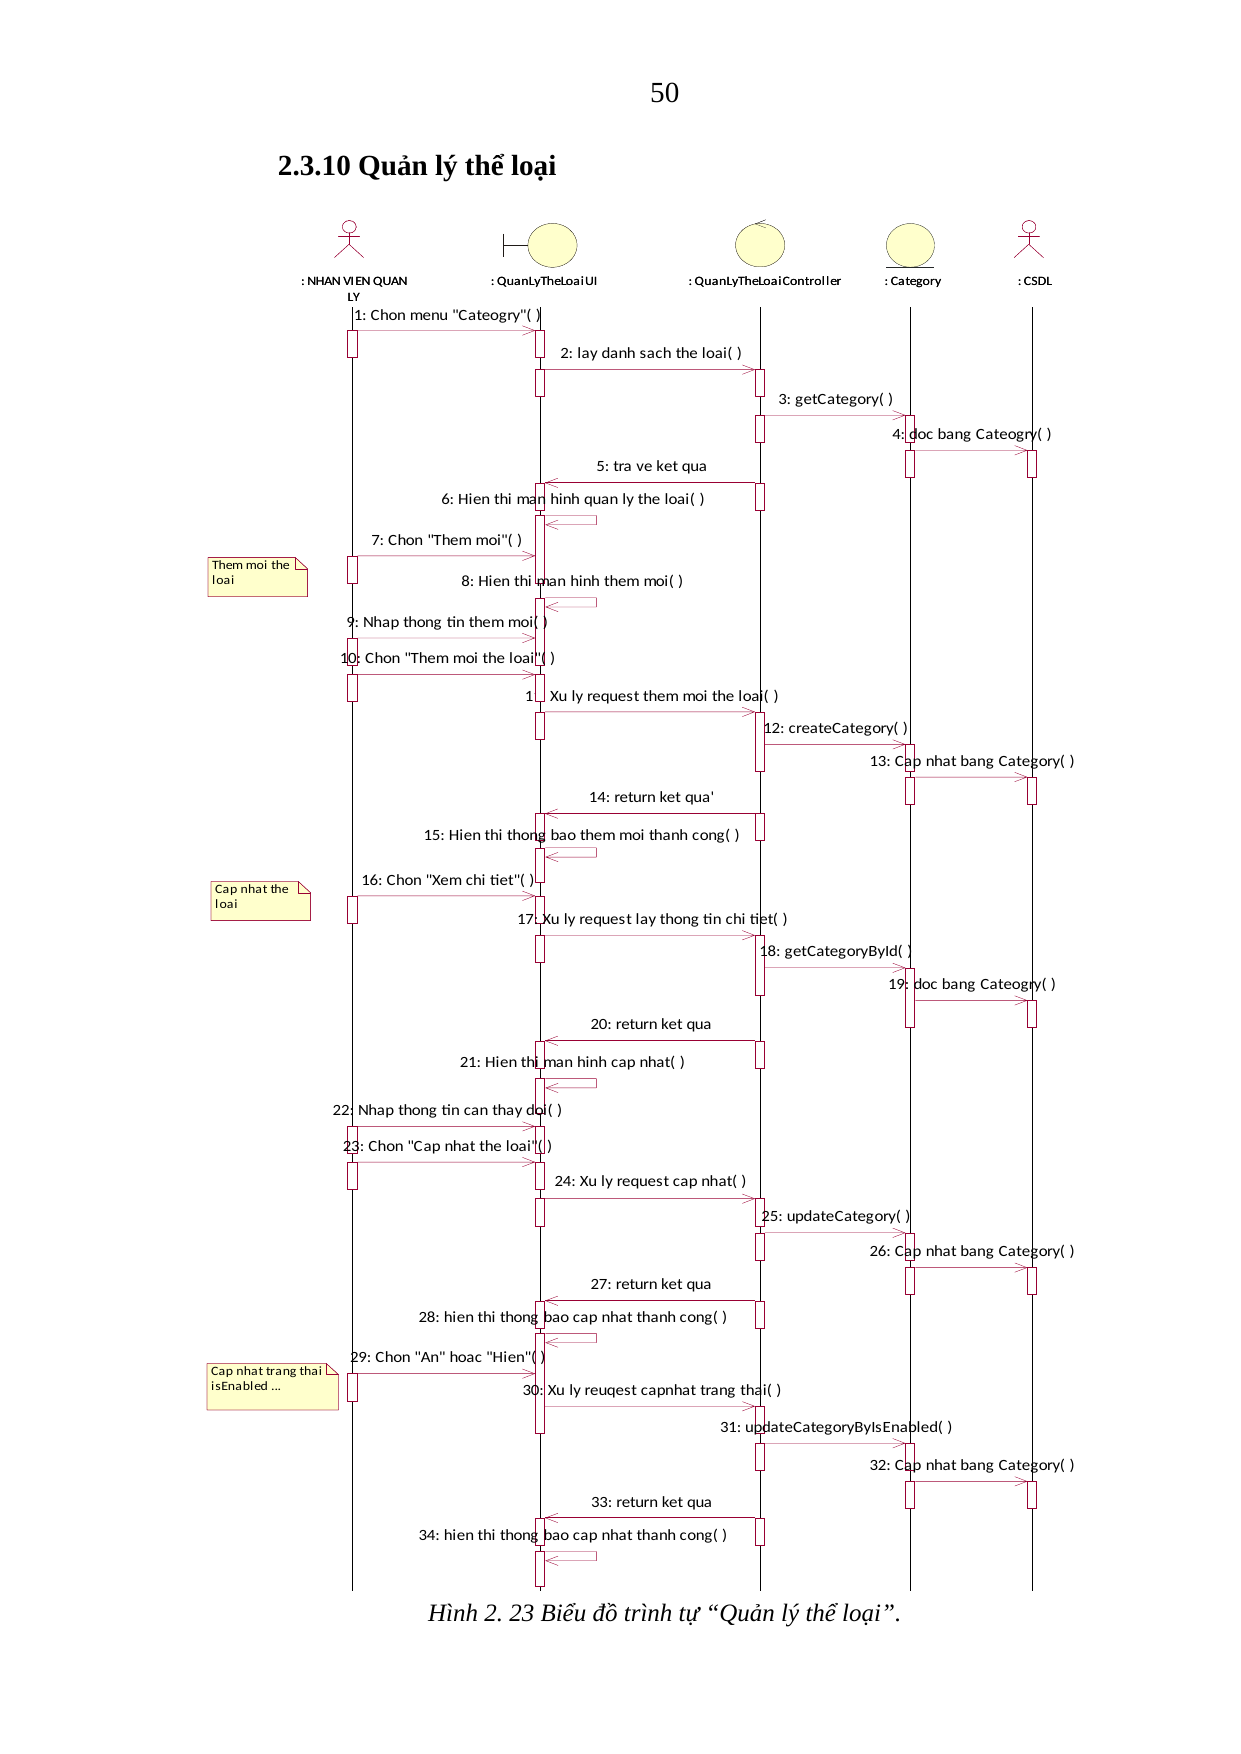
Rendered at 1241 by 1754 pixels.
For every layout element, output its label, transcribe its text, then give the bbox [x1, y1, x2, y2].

subtitle 2.3.10 Quản lý thể loại [207, 148, 1122, 181]
